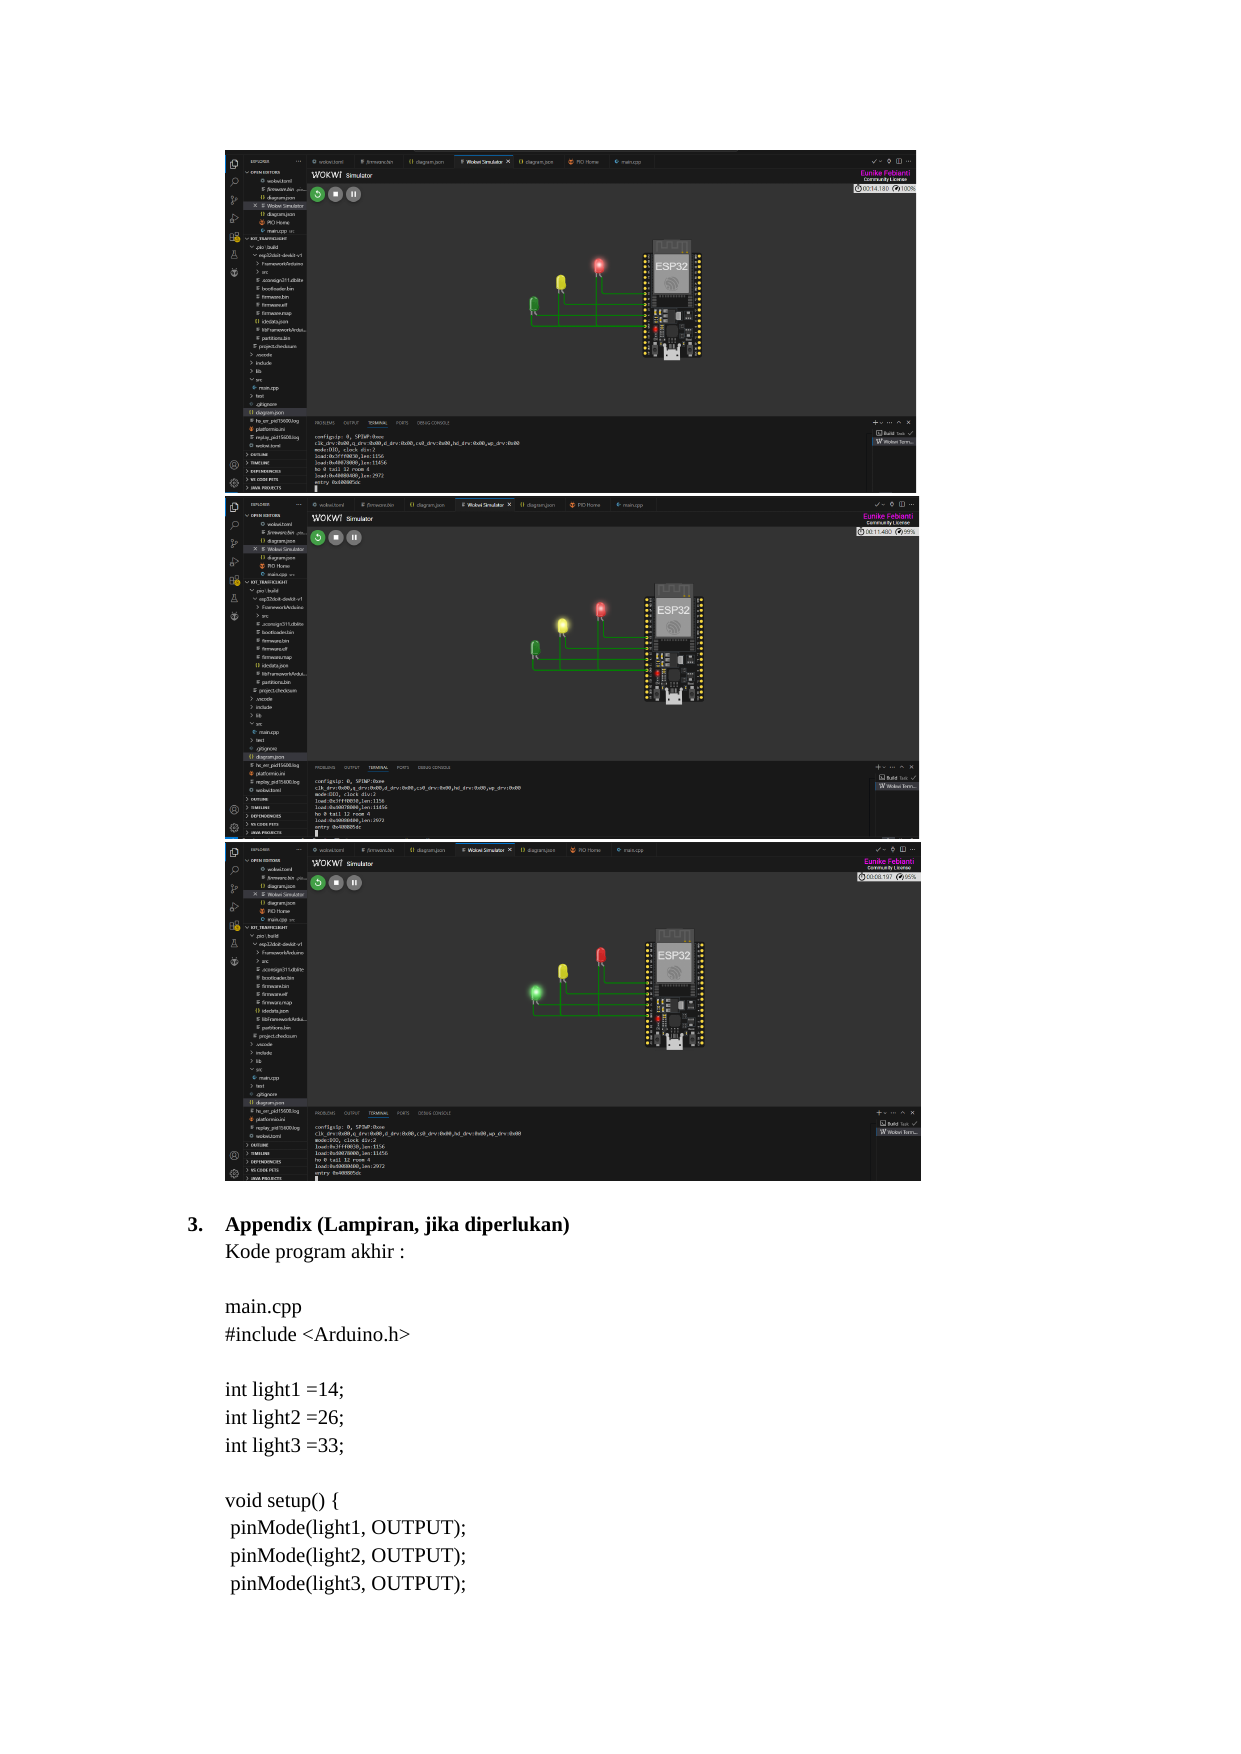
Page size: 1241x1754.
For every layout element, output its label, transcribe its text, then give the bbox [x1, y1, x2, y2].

picture [225, 496, 920, 839]
text int light1 =14; [225, 1377, 1090, 1401]
text int light2 =26; [225, 1405, 1090, 1429]
text pinMode(light3, OUTPUT); [225, 1571, 1090, 1594]
text #include <Arduino.h> [225, 1322, 1090, 1346]
picture [225, 150, 917, 493]
text int light3 =33; [225, 1432, 1090, 1457]
text pinMode(light1, OUTPUT); [225, 1515, 1090, 1539]
picture [225, 842, 921, 1181]
text Kode program akhir : [225, 1239, 1090, 1263]
text pinMode(light2, OUTPUT); [225, 1543, 1090, 1567]
text void setup() { [225, 1488, 1090, 1512]
list Appendix (Lampiran, jika diperlukan) [187, 1212, 1090, 1236]
text main.cpp [225, 1294, 1090, 1318]
